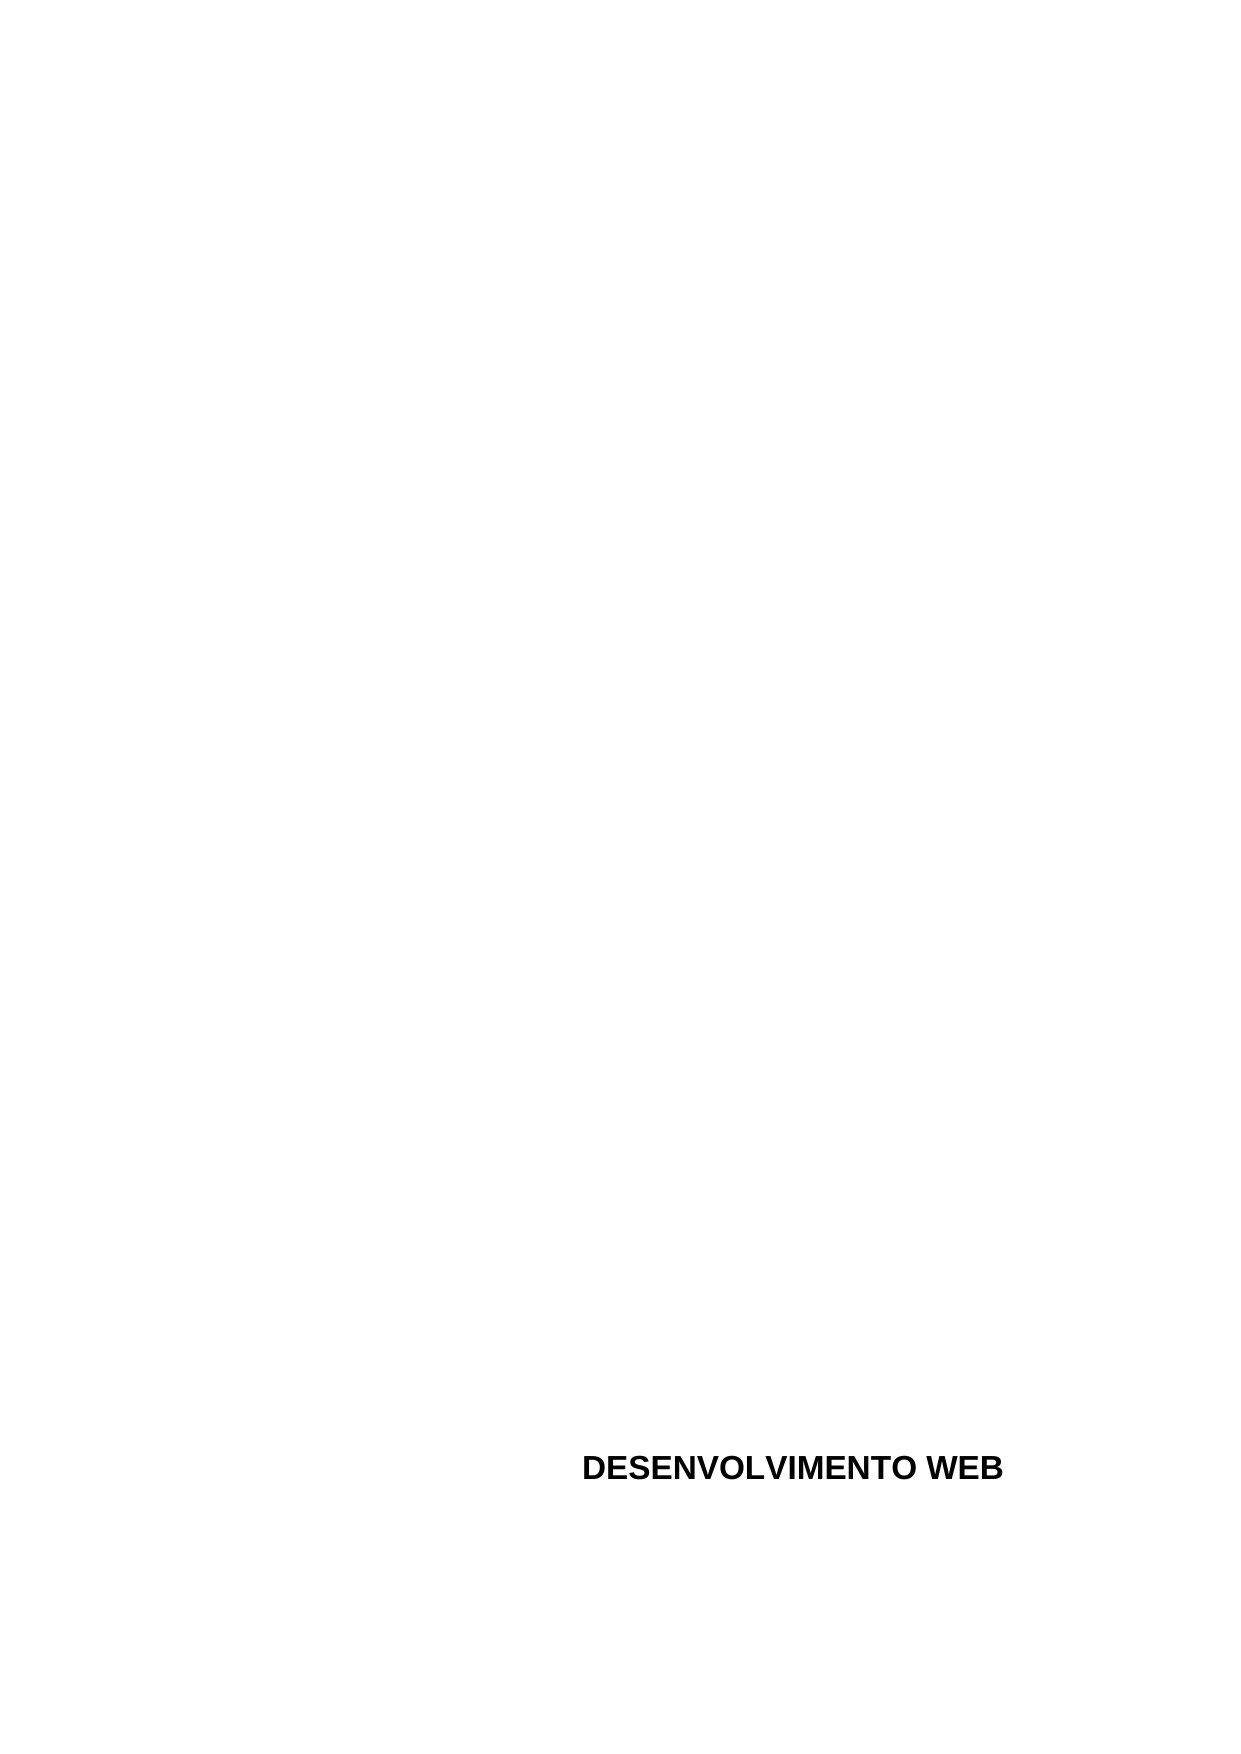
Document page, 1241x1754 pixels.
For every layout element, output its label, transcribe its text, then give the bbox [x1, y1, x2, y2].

text Desenvolvimento web [177, 1448, 1004, 1486]
